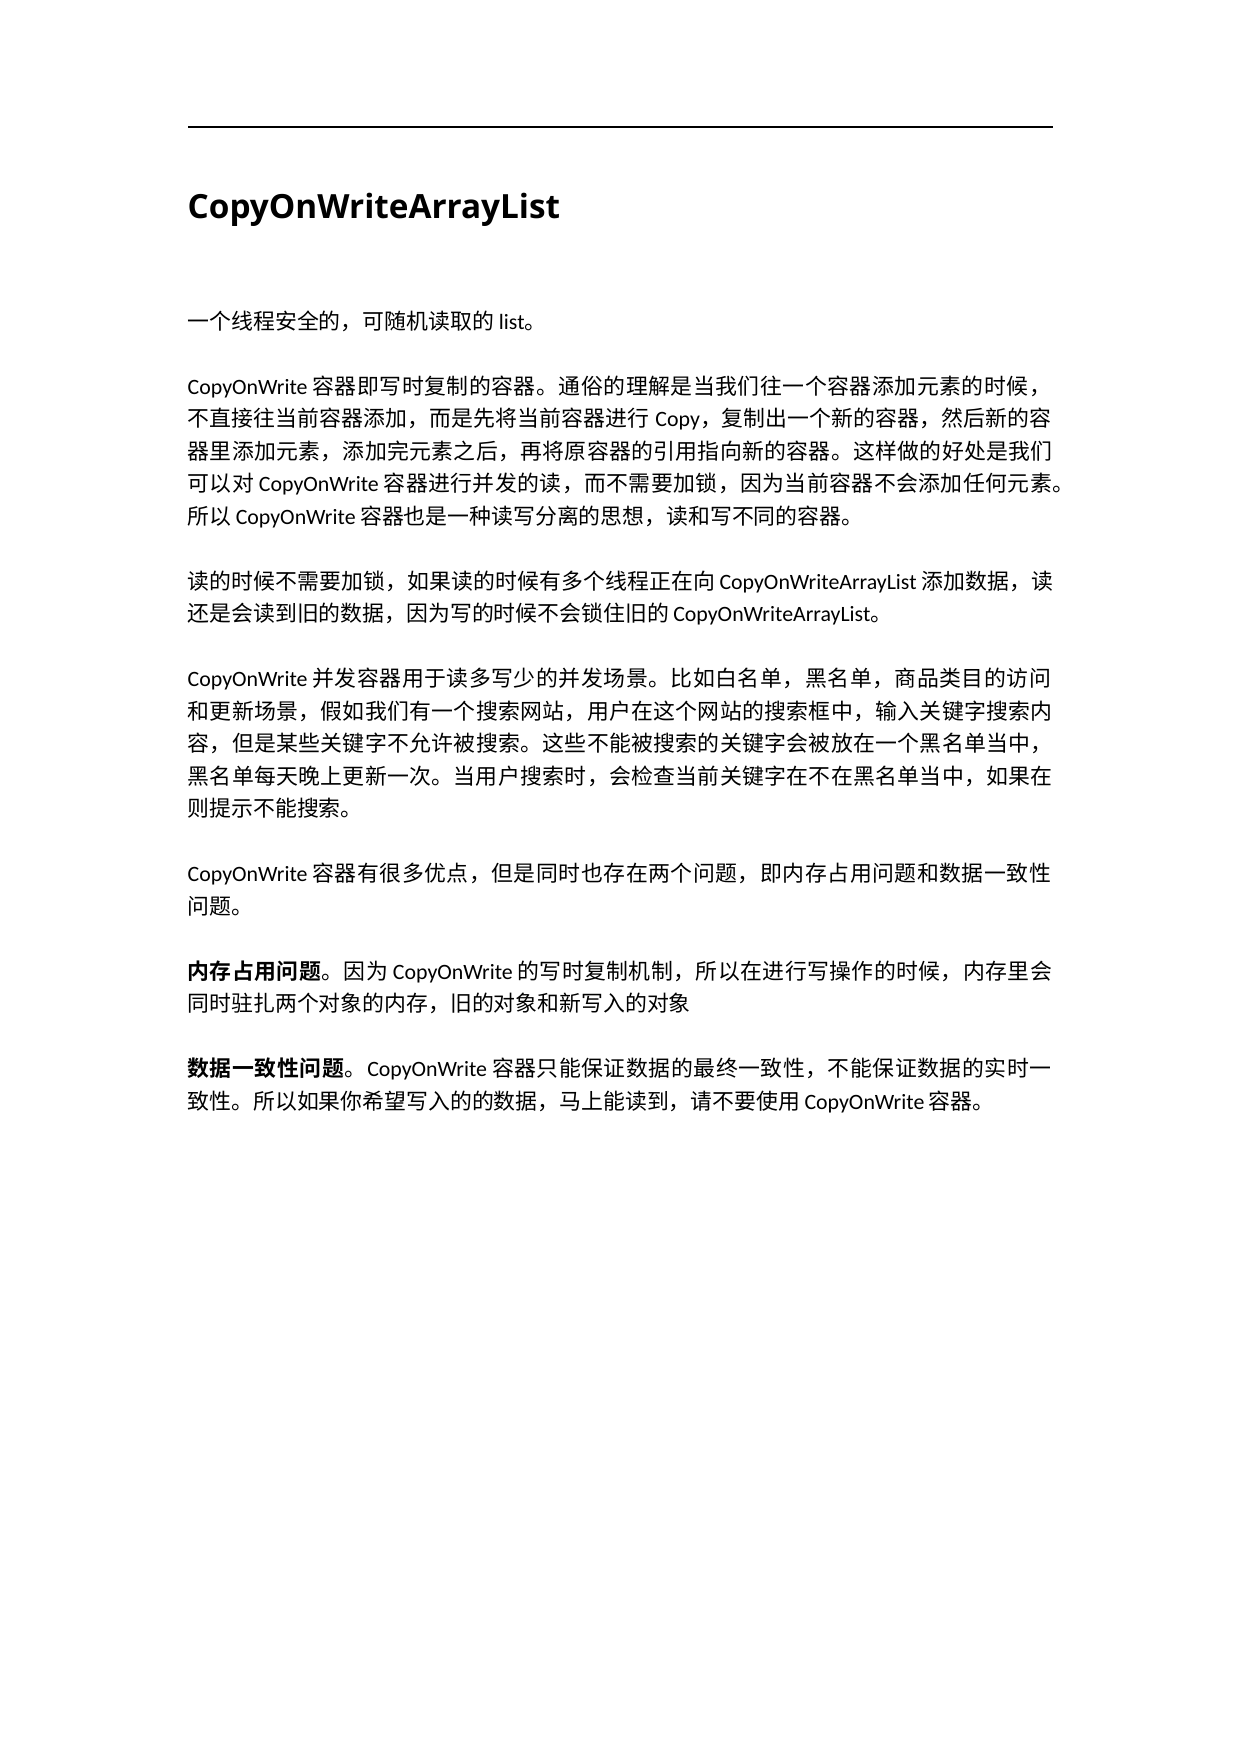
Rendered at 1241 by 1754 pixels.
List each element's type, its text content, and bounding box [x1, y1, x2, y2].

text CopyOnWrite并发容器用于读多写少的并发场景。比如白名单，黑名单，商品类目的访问和更新场景，假如我们有一个搜索网站，用户在这个网站的搜索框中，输入关键字搜索内容，但是某些关键字不允许被搜索。这些不能被搜索的关键字会被放在一个黑名单当中，黑名单每天晚上更新一次。当用户搜索时，会检查当前关键字在不在黑名单当中，如果在，则提示不能搜索。 [187, 661, 1053, 823]
text CopyOnWrite容器即写时复制的容器。通俗的理解是当我们往一个容器添加元素的时候，不直接往当前容器添加，而是先将当前容器进行Copy，复制出一个新的容器，然后新的容器里添加元素，添加完元素之后，再将原容器的引用指向新的容器。这样做的好处是我们可以对CopyOnWrite容器进行并发的读，而不需要加锁，因为当前容器不会添加任何元素。所以CopyOnWrite容器也是一种读写分离的思想，读和写不同的容器。 [187, 368, 1053, 531]
text 内存占用问题。因为CopyOnWrite的写时复制机制，所以在进行写操作的时候，内存里会同时驻扎两个对象的内存，旧的对象和新写入的对象 [187, 953, 1053, 1018]
text 一个线程安全的，可随机读取的 list。 [187, 303, 1053, 336]
text 数据一致性问题。CopyOnWrite容器只能保证数据的最终一致性，不能保证数据的实时一致性。所以如果你希望写入的的数据，马上能读到，请不要使用CopyOnWrite容器。 [187, 1051, 1053, 1116]
text CopyOnWrite容器有很多优点，但是同时也存在两个问题，即内存占用问题和数据一致性问题。 [187, 856, 1053, 921]
subtitle CopyOnWriteArrayList [187, 173, 1053, 238]
text 读的时候不需要加锁，如果读的时候有多个线程正在向CopyOnWriteArrayList添加数据，读还是会读到旧的数据，因为写的时候不会锁住旧的CopyOnWriteArrayList。 [187, 563, 1053, 628]
